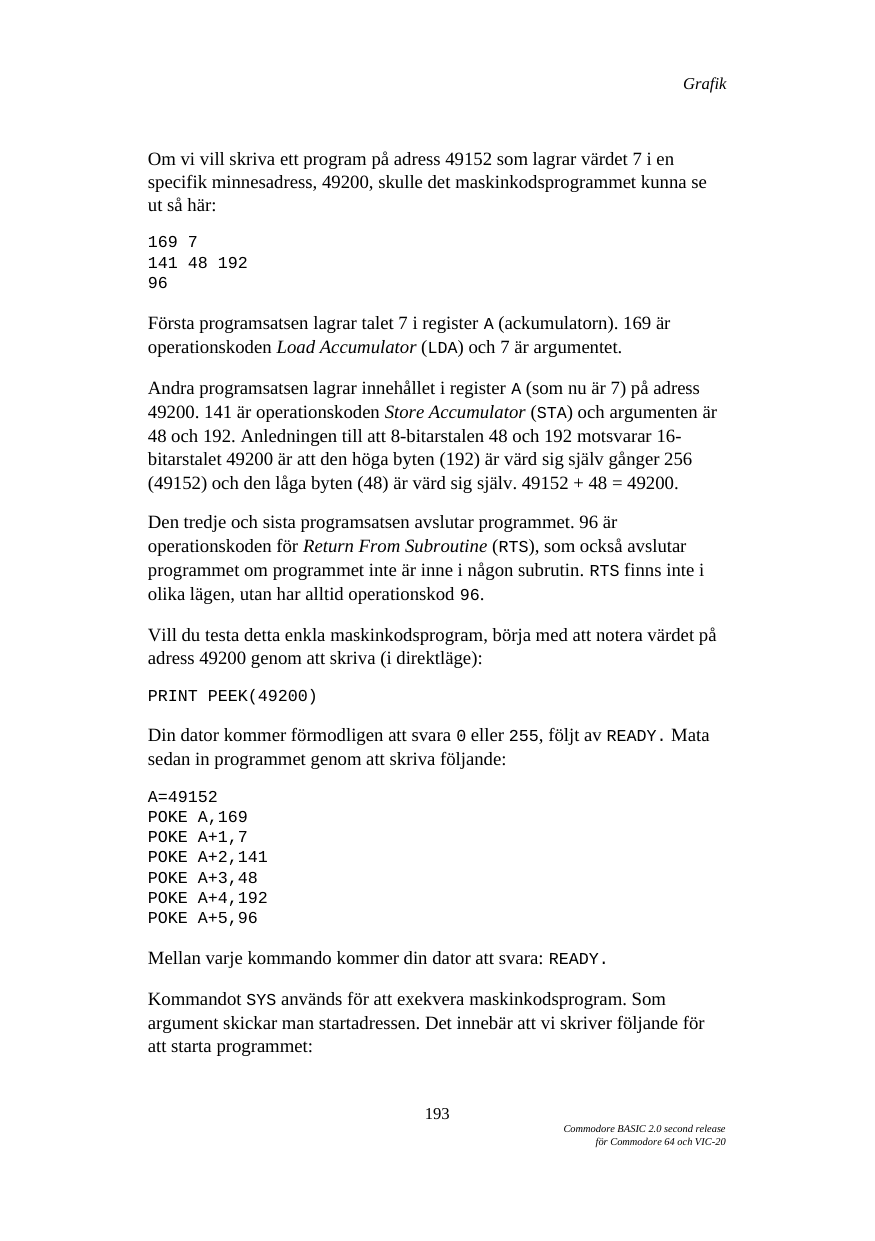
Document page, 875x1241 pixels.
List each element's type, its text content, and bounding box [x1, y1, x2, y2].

text Kommandot SYS används för att exekvera maskinkodsprogram. Som argument skickar man startadressen. Det innebär att vi skriver följande för att starta programmet: [148, 988, 726, 1057]
text Andra programsatsen lagrar innehållet i register A (som nu är 7) på adress 49200. 141 är operationskoden Store Accumulator (STA) och argumenten är 48 och 192. Anledningen till att 8-bitarstalen 48 och 192 motsvarar 16-bitarstalet 49200 är att den höga byten (192) är värd sig själv gånger 256 (49152) och den låga byten (48) är värd sig själv. 49152 + 48 = 49200. [148, 377, 726, 493]
text Mellan varje kommando kommer din dator att svara: READY. [148, 947, 726, 969]
text PRINT PEEK(49200) [148, 687, 726, 706]
text A=49152 POKE A,169 POKE A+1,7 POKE A+2,141 POKE A+3,48 POKE A+4,192 POKE A+5,96 [148, 788, 726, 929]
text Första programsatsen lagrar talet 7 i register A (ackumulatorn). 169 är operationskoden Load Accumulator (LDA) och 7 är argumentet. [148, 312, 726, 358]
text Om vi vill skriva ett program på adress 49152 som lagrar värdet 7 i en specifik minnesadress, 49200, skulle det maskinkodsprogrammet kunna se ut så här: [148, 148, 726, 216]
text Den tredje och sista programsatsen avslutar programmet. 96 är operationskoden för Return From Subroutine (RTS), som också avslutar programmet om programmet inte är inne i någon subrutin. RTS finns inte i olika lägen, utan har alltid operationskod 96. [148, 511, 726, 606]
text 169 7 141 48 192 96 [148, 234, 726, 293]
text Vill du testa detta enkla maskinkodsprogram, börja med att notera värdet på adress 49200 genom att skriva (i direktläge): [148, 624, 726, 669]
text Din dator kommer förmodligen att svara 0 eller 255, följt av READY. Mata sedan in programmet genom att skriva följande: [148, 724, 726, 770]
